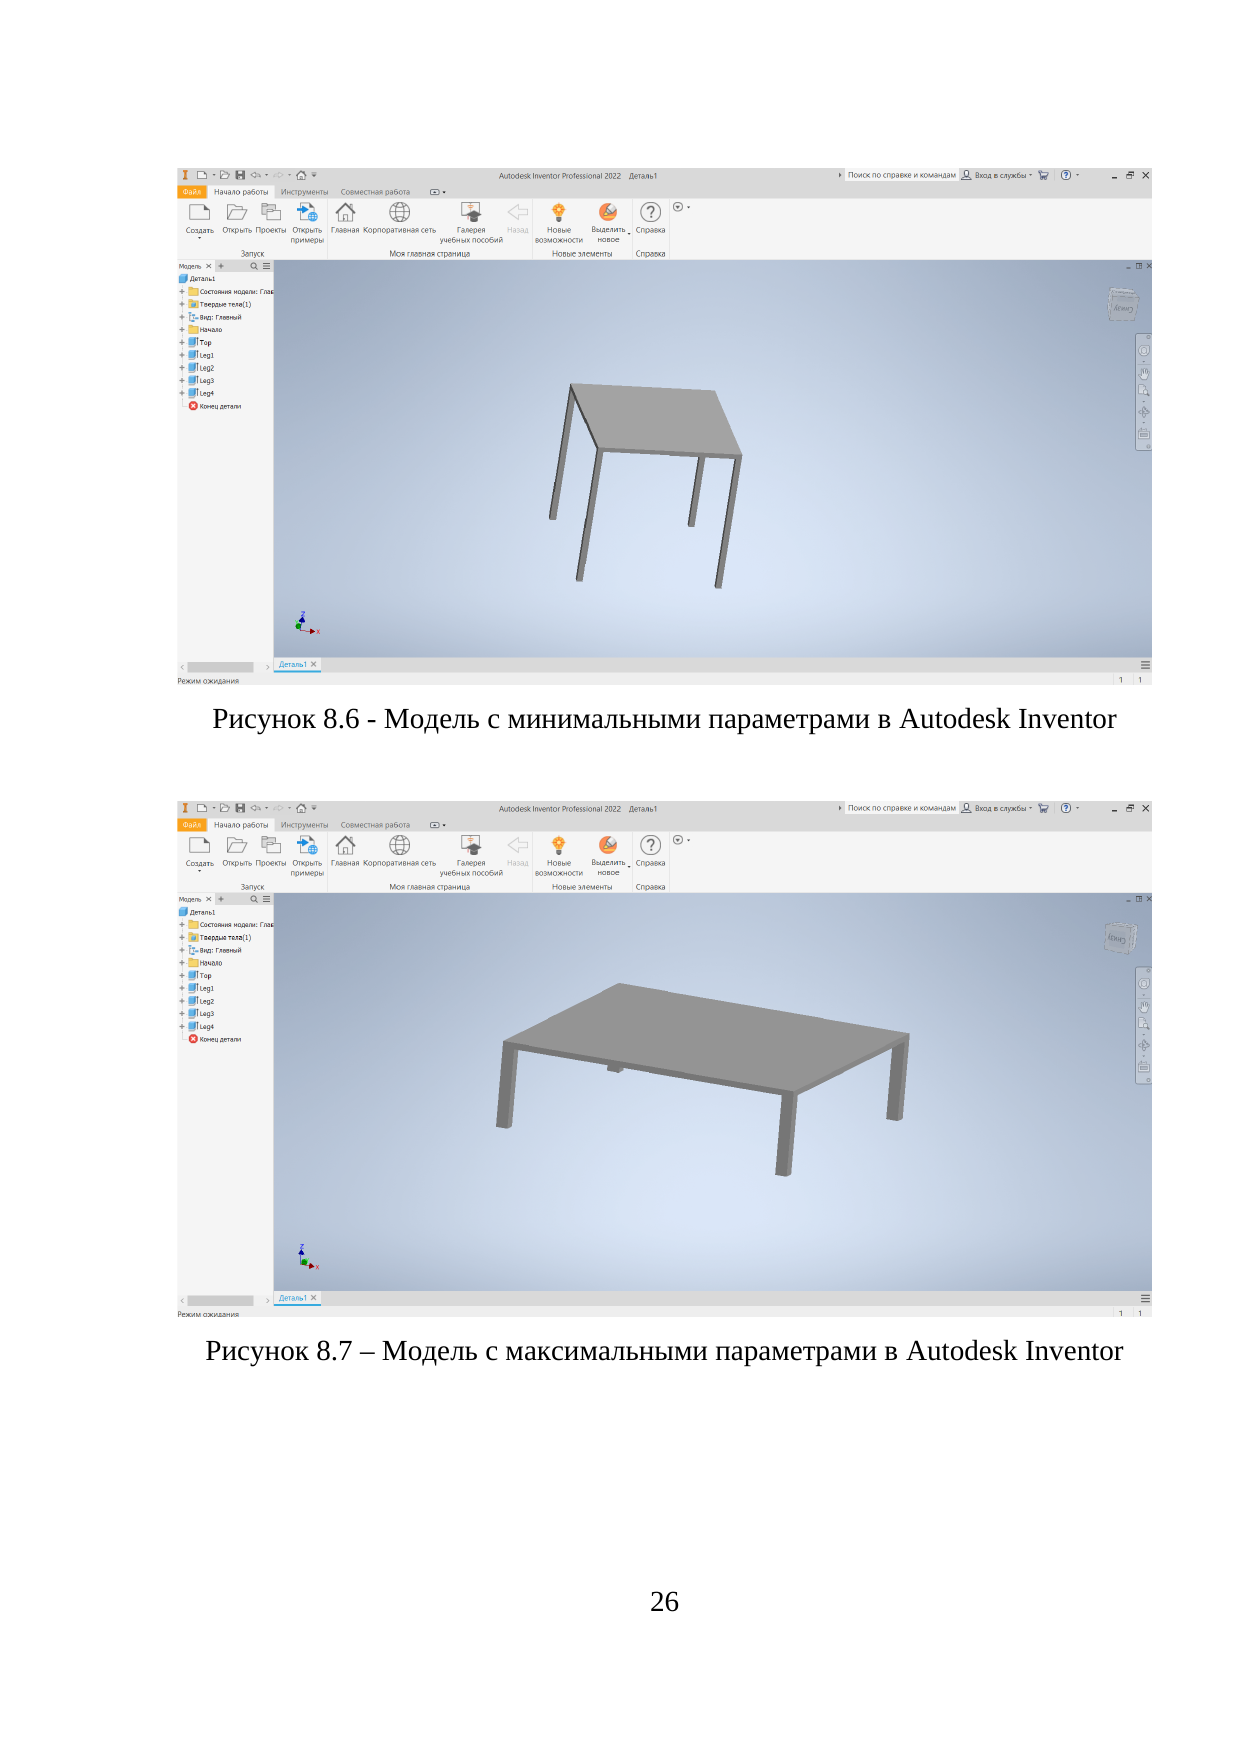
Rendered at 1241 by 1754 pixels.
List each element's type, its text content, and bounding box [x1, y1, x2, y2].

text Рисунок 8.7 – Модель с максимальными параметрами в Autodesk Inventor [177, 1333, 1152, 1367]
text Рисунок 8.6 - Модель с минимальными параметрами в Autodesk Inventor [177, 701, 1152, 735]
picture [177, 168, 1152, 685]
picture [177, 801, 1152, 1317]
